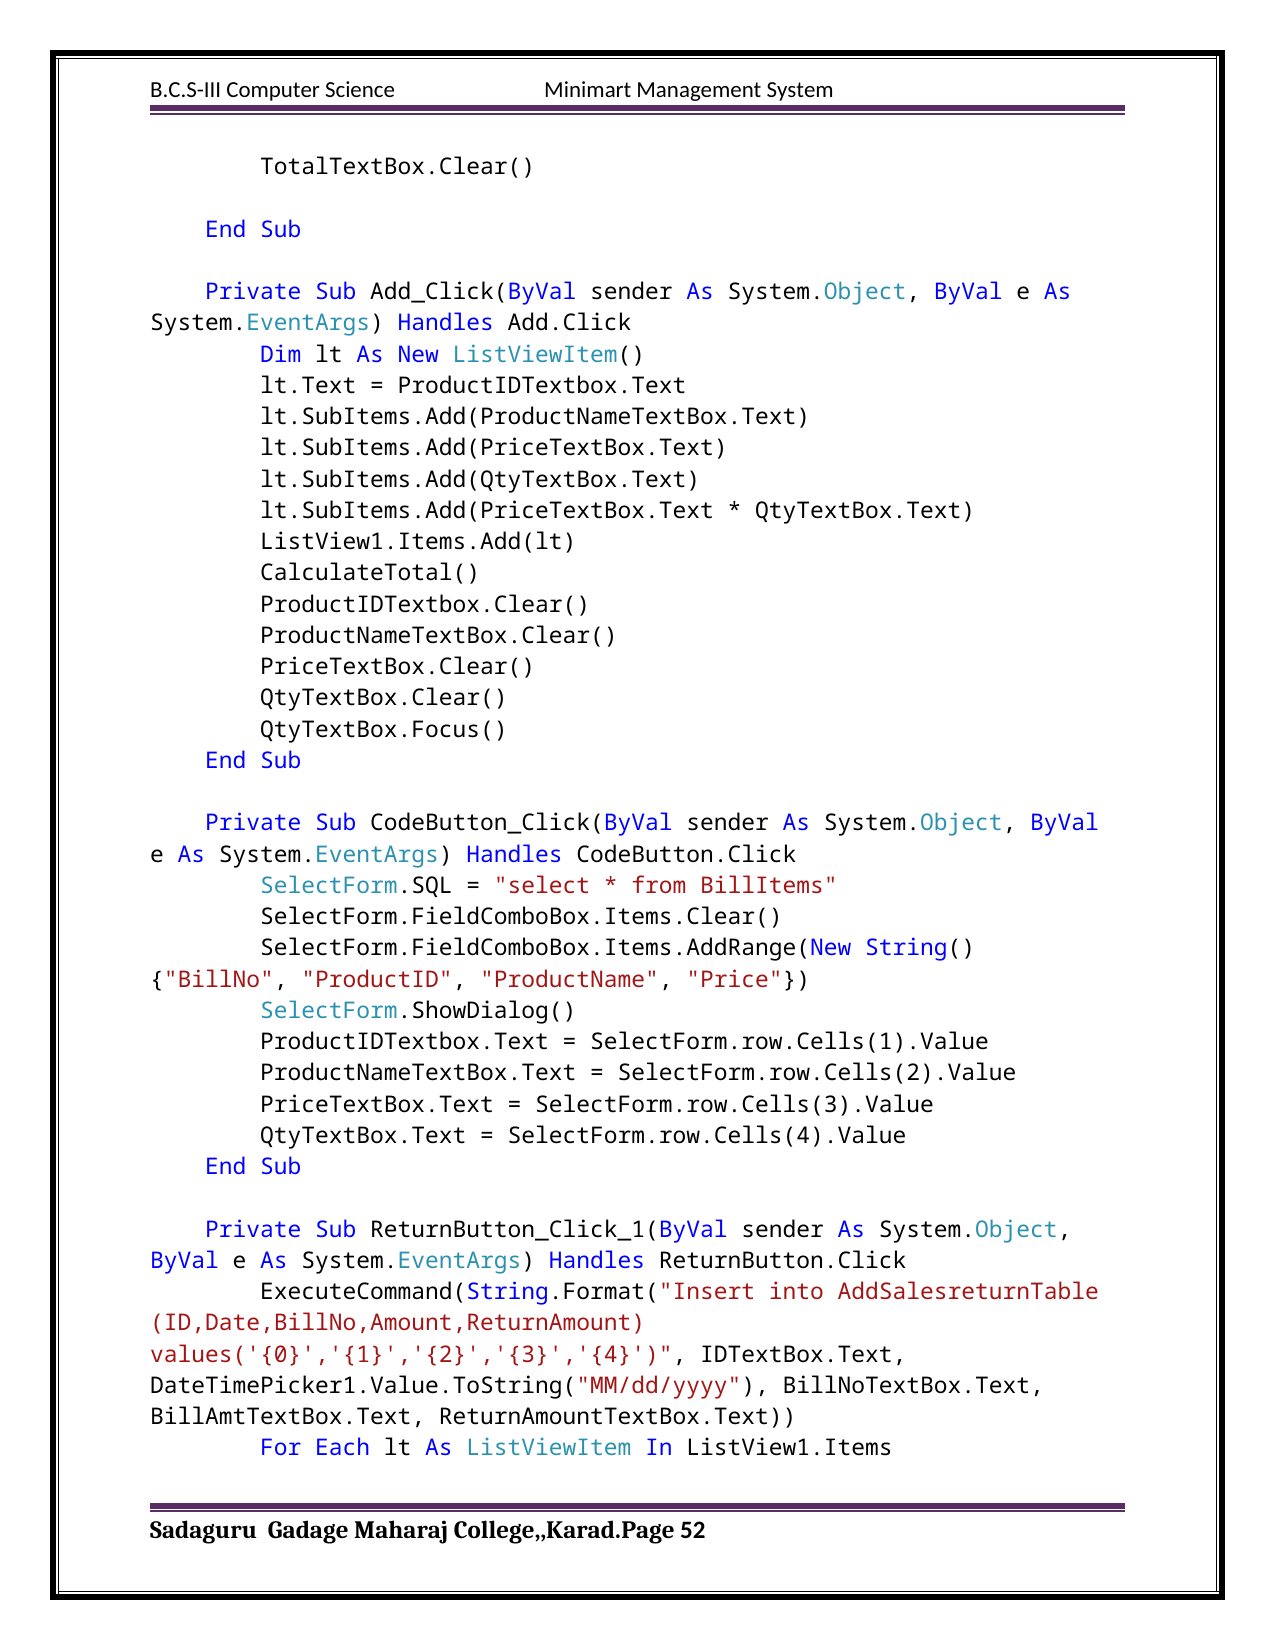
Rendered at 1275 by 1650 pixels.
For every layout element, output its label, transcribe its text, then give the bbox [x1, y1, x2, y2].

text Private Sub CodeButton_Click(ByVal sender As System.Object, ByVal e As System.EventArgs) Handles CodeButton.Click [150, 806, 1125, 869]
text CalculateTotal() [150, 556, 1125, 587]
text lt.SubItems.Add(QtyTextBox.Text) [150, 462, 1125, 494]
text End Sub [150, 1150, 1125, 1181]
text PriceTextBox.Text = SelectForm.row.Cells(3).Value [150, 1087, 1125, 1119]
text ProductIDTextbox.Clear() [150, 587, 1125, 619]
text Private Sub Add_Click(ByVal sender As System.Object, ByVal e As System.EventArgs) Handles Add.Click [150, 275, 1125, 337]
text ProductNameTextBox.Clear() [150, 619, 1125, 650]
text ProductNameTextBox.Text = SelectForm.row.Cells(2).Value [150, 1056, 1125, 1087]
text lt.Text = ProductIDTextbox.Text [150, 369, 1125, 400]
text ProductIDTextbox.Text = SelectForm.row.Cells(1).Value [150, 1025, 1125, 1056]
text Dim lt As New ListViewItem() [150, 337, 1125, 369]
text For Each lt As ListViewItem In ListView1.Items [150, 1431, 1125, 1462]
text lt.SubItems.Add(PriceTextBox.Text) [150, 431, 1125, 462]
text QtyTextBox.Text = SelectForm.row.Cells(4).Value [150, 1119, 1125, 1150]
text ListView1.Items.Add(lt) [150, 525, 1125, 556]
text SelectForm.FieldComboBox.Items.Clear() [150, 900, 1125, 931]
text QtyTextBox.Focus() [150, 712, 1125, 744]
text End Sub [150, 212, 1125, 244]
text QtyTextBox.Clear() [150, 681, 1125, 712]
text Private Sub ReturnButton_Click_1(ByVal sender As System.Object, ByVal e As System.EventArgs) Handles ReturnButton.Click [150, 1212, 1125, 1275]
text PriceTextBox.Clear() [150, 650, 1125, 681]
text SelectForm.ShowDialog() [150, 994, 1125, 1025]
text TotalTextBox.Clear() [150, 150, 1125, 181]
text ExecuteCommand(String.Format("Insert into AddSalesreturnTable (ID,Date,BillNo,Amount,ReturnAmount) values('{0}','{1}','{2}','{3}','{4}')", IDTextBox.Text, DateTimePicker1.Value.ToString("MM/dd/yyyy"), BillNoTextBox.Text, BillAmtTextBox.Text, ReturnAmountTextBox.Text)) [150, 1275, 1125, 1431]
text lt.SubItems.Add(ProductNameTextBox.Text) [150, 400, 1125, 431]
text lt.SubItems.Add(PriceTextBox.Text * QtyTextBox.Text) [150, 494, 1125, 525]
text End Sub [150, 744, 1125, 775]
text SelectForm.FieldComboBox.Items.AddRange(New String() {"BillNo", "ProductID", "ProductName", "Price"}) [150, 931, 1125, 994]
text SelectForm.SQL = "select * from BillItems" [150, 869, 1125, 900]
